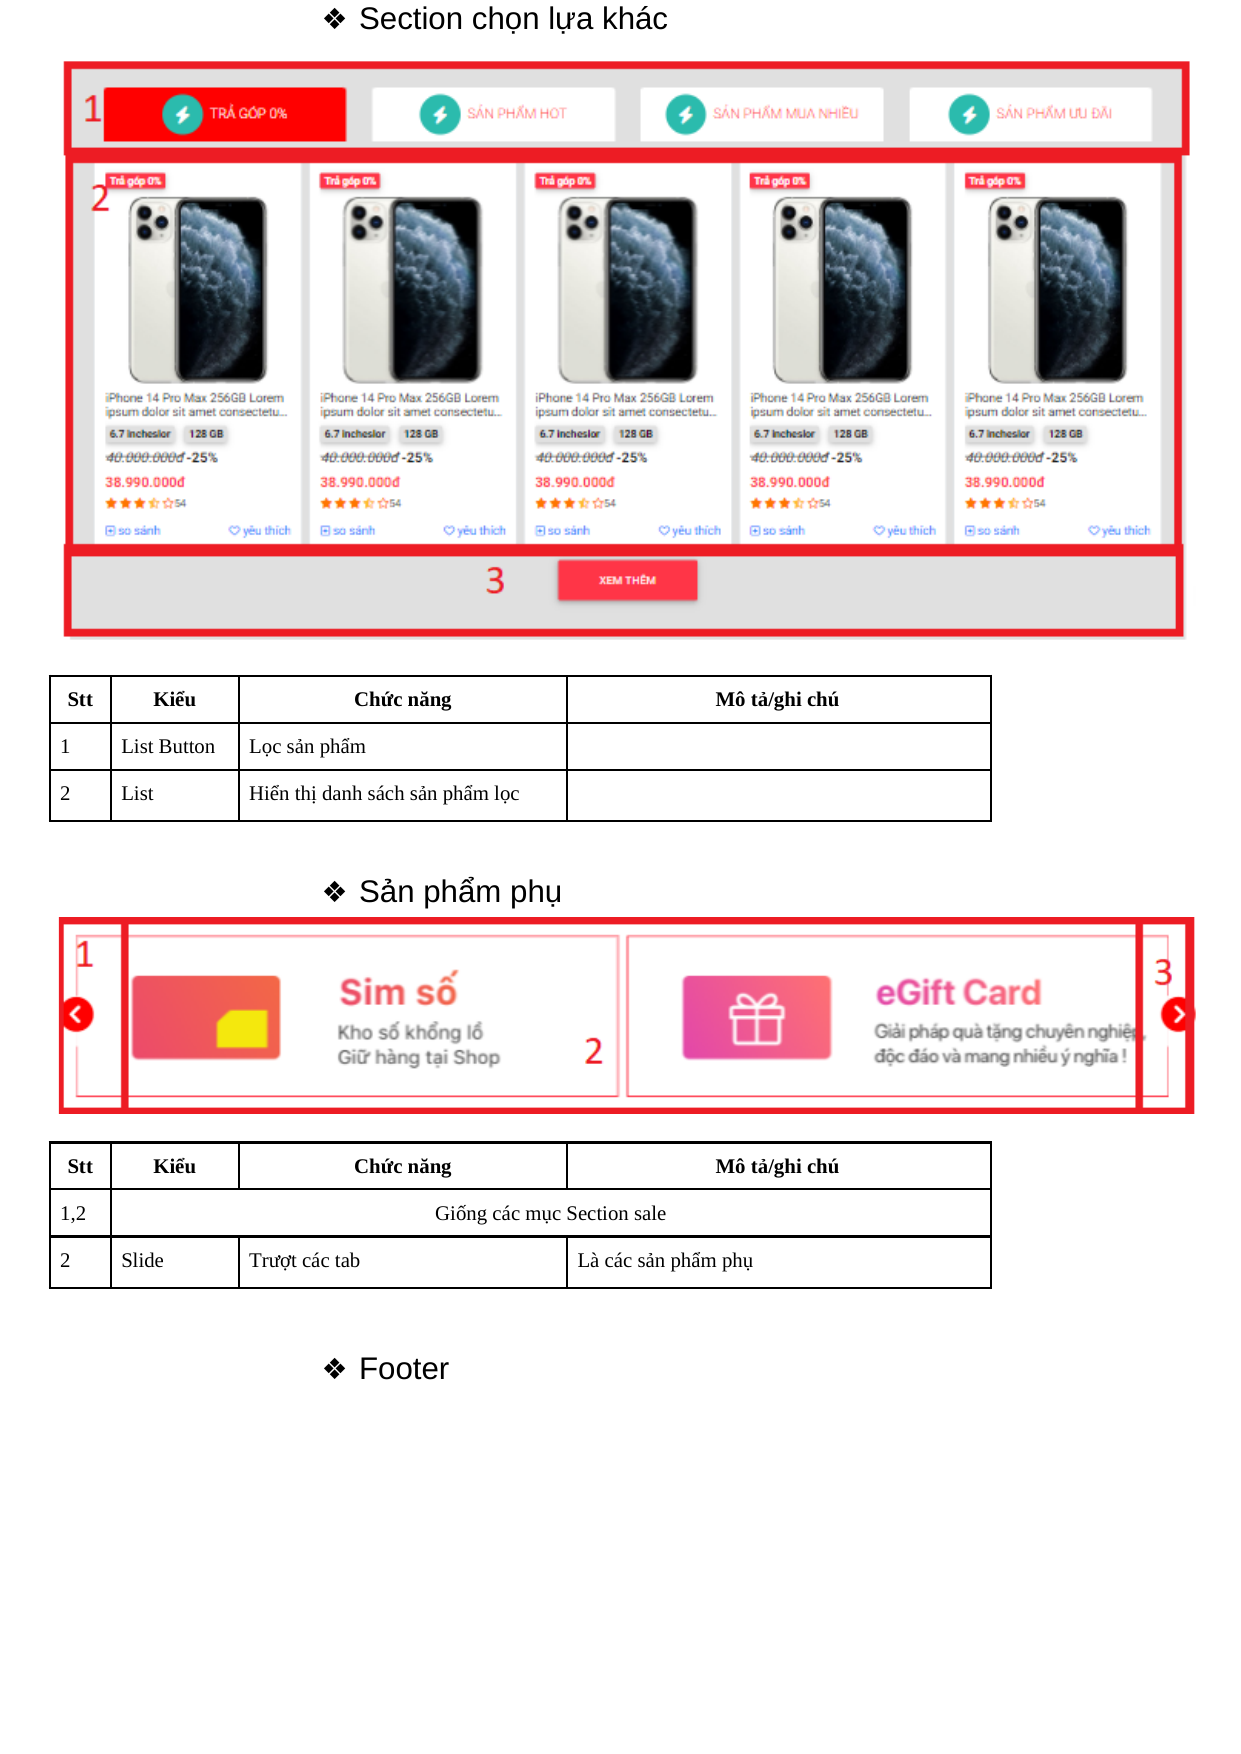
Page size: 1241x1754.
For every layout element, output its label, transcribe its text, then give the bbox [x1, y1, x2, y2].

subtitle Section chọn lựa khác [321, 0, 1196, 36]
table_cell Giống các mục Section sale [112, 1190, 990, 1235]
table_cell [568, 724, 990, 768]
table_header Stt [51, 1144, 110, 1188]
table_cell Hiển thị danh sách sản phẩm lọc [240, 771, 566, 820]
table_cell Slide [112, 1238, 238, 1287]
table_cell Trượt các tab [240, 1238, 566, 1287]
table_cell 2 [51, 1238, 110, 1287]
table_cell Là các sản phẩm phụ [568, 1238, 990, 1287]
table_header Chức năng [240, 677, 566, 722]
table_cell List [112, 771, 238, 820]
picture [58, 917, 1196, 1114]
subtitle Sản phẩm phụ [321, 873, 1196, 909]
table_header Kiểu [112, 1144, 238, 1188]
table_cell 2 [51, 771, 110, 820]
table_header Kiểu [112, 677, 238, 722]
table_cell 1,2 [51, 1190, 110, 1235]
table_cell List Button [112, 724, 238, 768]
table_cell Lọc sản phẩm [240, 724, 566, 768]
table_cell 1 [51, 724, 110, 768]
table_header Stt [51, 677, 110, 722]
table_header Chức năng [240, 1144, 566, 1188]
subtitle Footer [321, 1350, 1196, 1386]
picture [58, 61, 1196, 643]
table_header Mô tả/ghi chú [568, 1144, 990, 1188]
table_cell [568, 771, 990, 820]
table_header Mô tả/ghi chú [568, 677, 990, 722]
